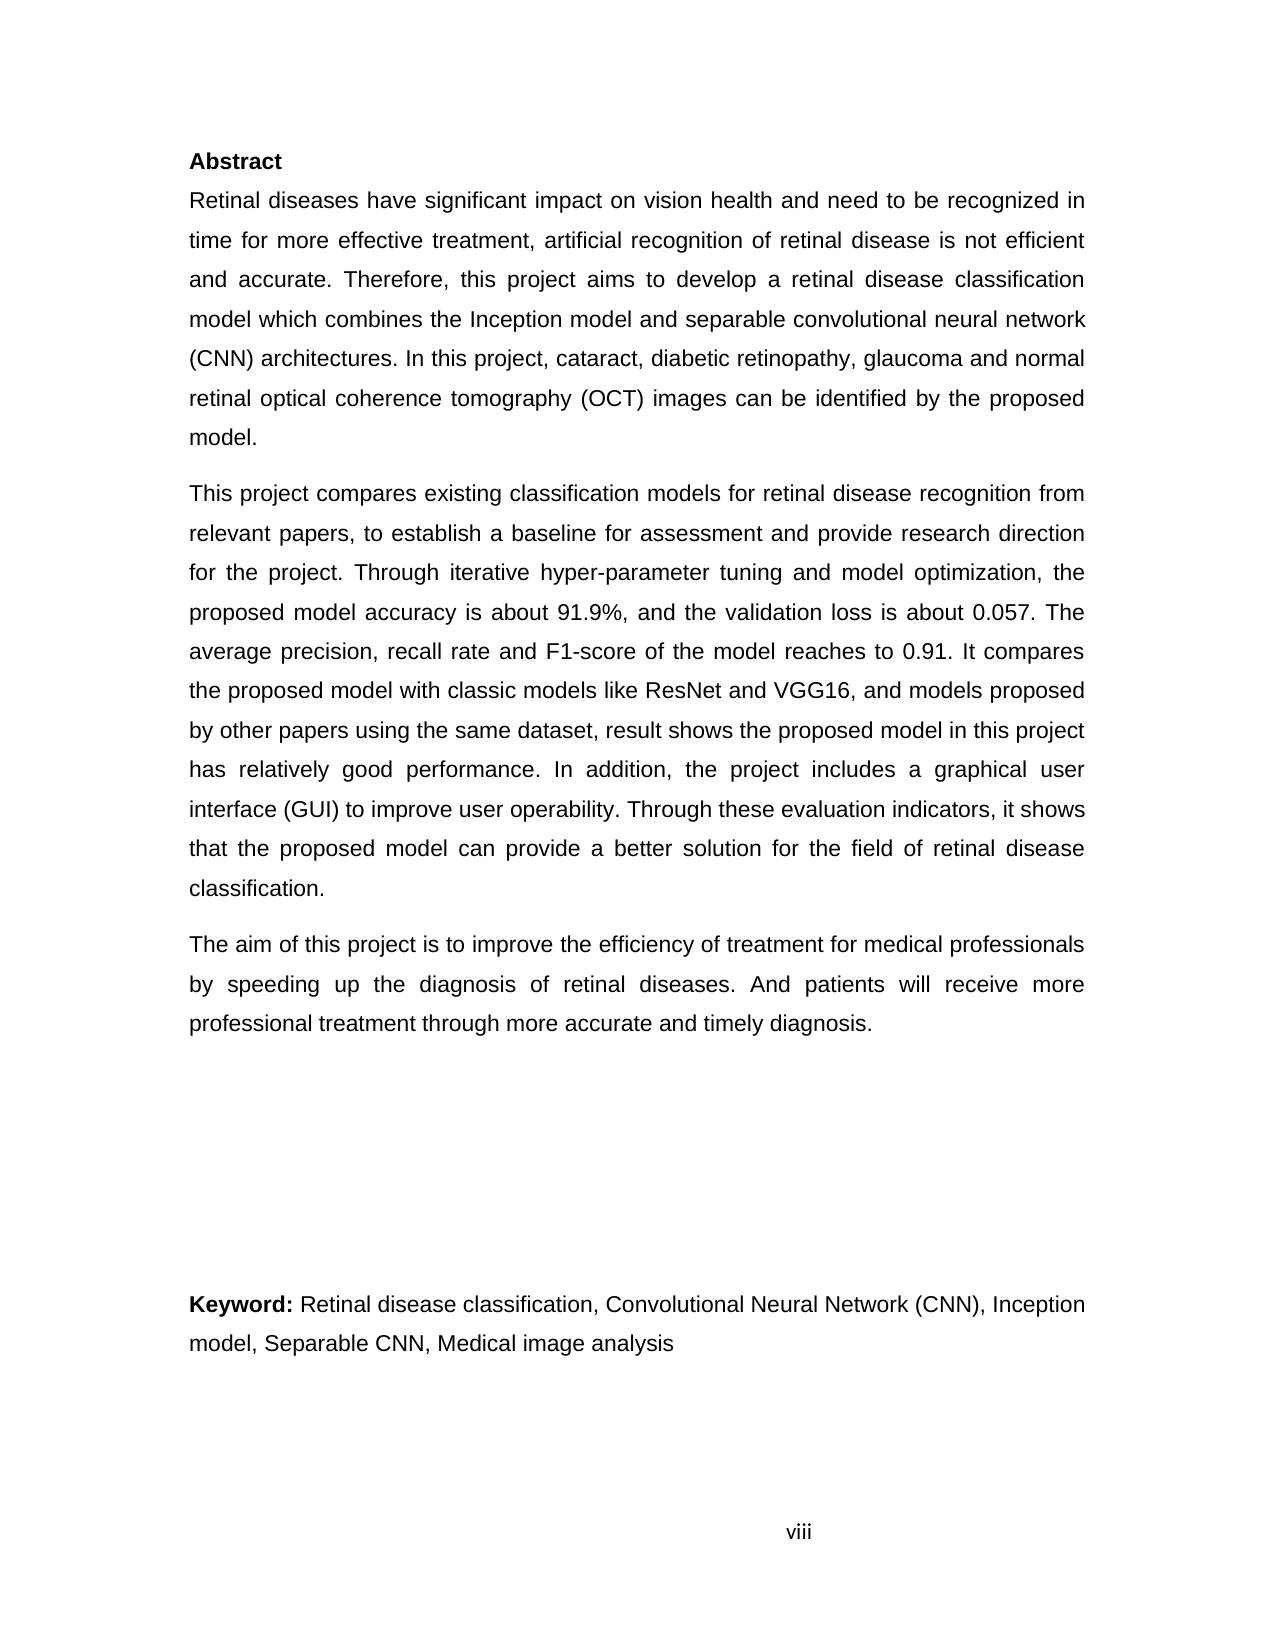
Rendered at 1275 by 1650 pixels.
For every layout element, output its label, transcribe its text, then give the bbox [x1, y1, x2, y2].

text Retinal diseases have significant impact on vision health and need to be recognized in time for more effective treatment, artificial recognition of retinal disease is not efficient and accurate. Therefore, this project aims to develop a retinal disease classification model which combines the Inception model and separable convolutional neural network (CNN) architectures. In this project, cataract, diabetic retinopathy, glaucoma and normal retinal optical coherence tomography (OCT) images can be identified by the proposed model. [189, 187, 1086, 450]
text This project compares existing classification models for retinal disease recognition from relevant papers, to establish a baseline for assessment and provide research direction for the project. Through iterative hyper-parameter tuning and model optimization, the proposed model accuracy is about 91.9%, and the validation loss is about 0.057. The average precision, recall rate and F1-score of the model reaches to 0.91. It compares the proposed model with classic models like ResNet and VGG16, and models proposed by other papers using the same dataset, result shows the proposed model in this project has relatively good performance. In addition, the project includes a graphical user interface (GUI) to improve user operability. Through these evaluation indicators, it shows that the proposed model can provide a better solution for the field of retinal disease classification. [189, 480, 1086, 901]
text The aim of this project is to improve the efficiency of treatment for medical professionals by speeding up the diagnosis of retinal diseases. And patients will receive more professional treatment through more accurate and timely diagnosis. [189, 931, 1086, 1036]
subtitle Abstract [189, 148, 1086, 174]
text Keyword: Retinal disease classification, Convolutional Neural Network (CNN), Inception model, Separable CNN, Medical image analysis [189, 1291, 1086, 1357]
